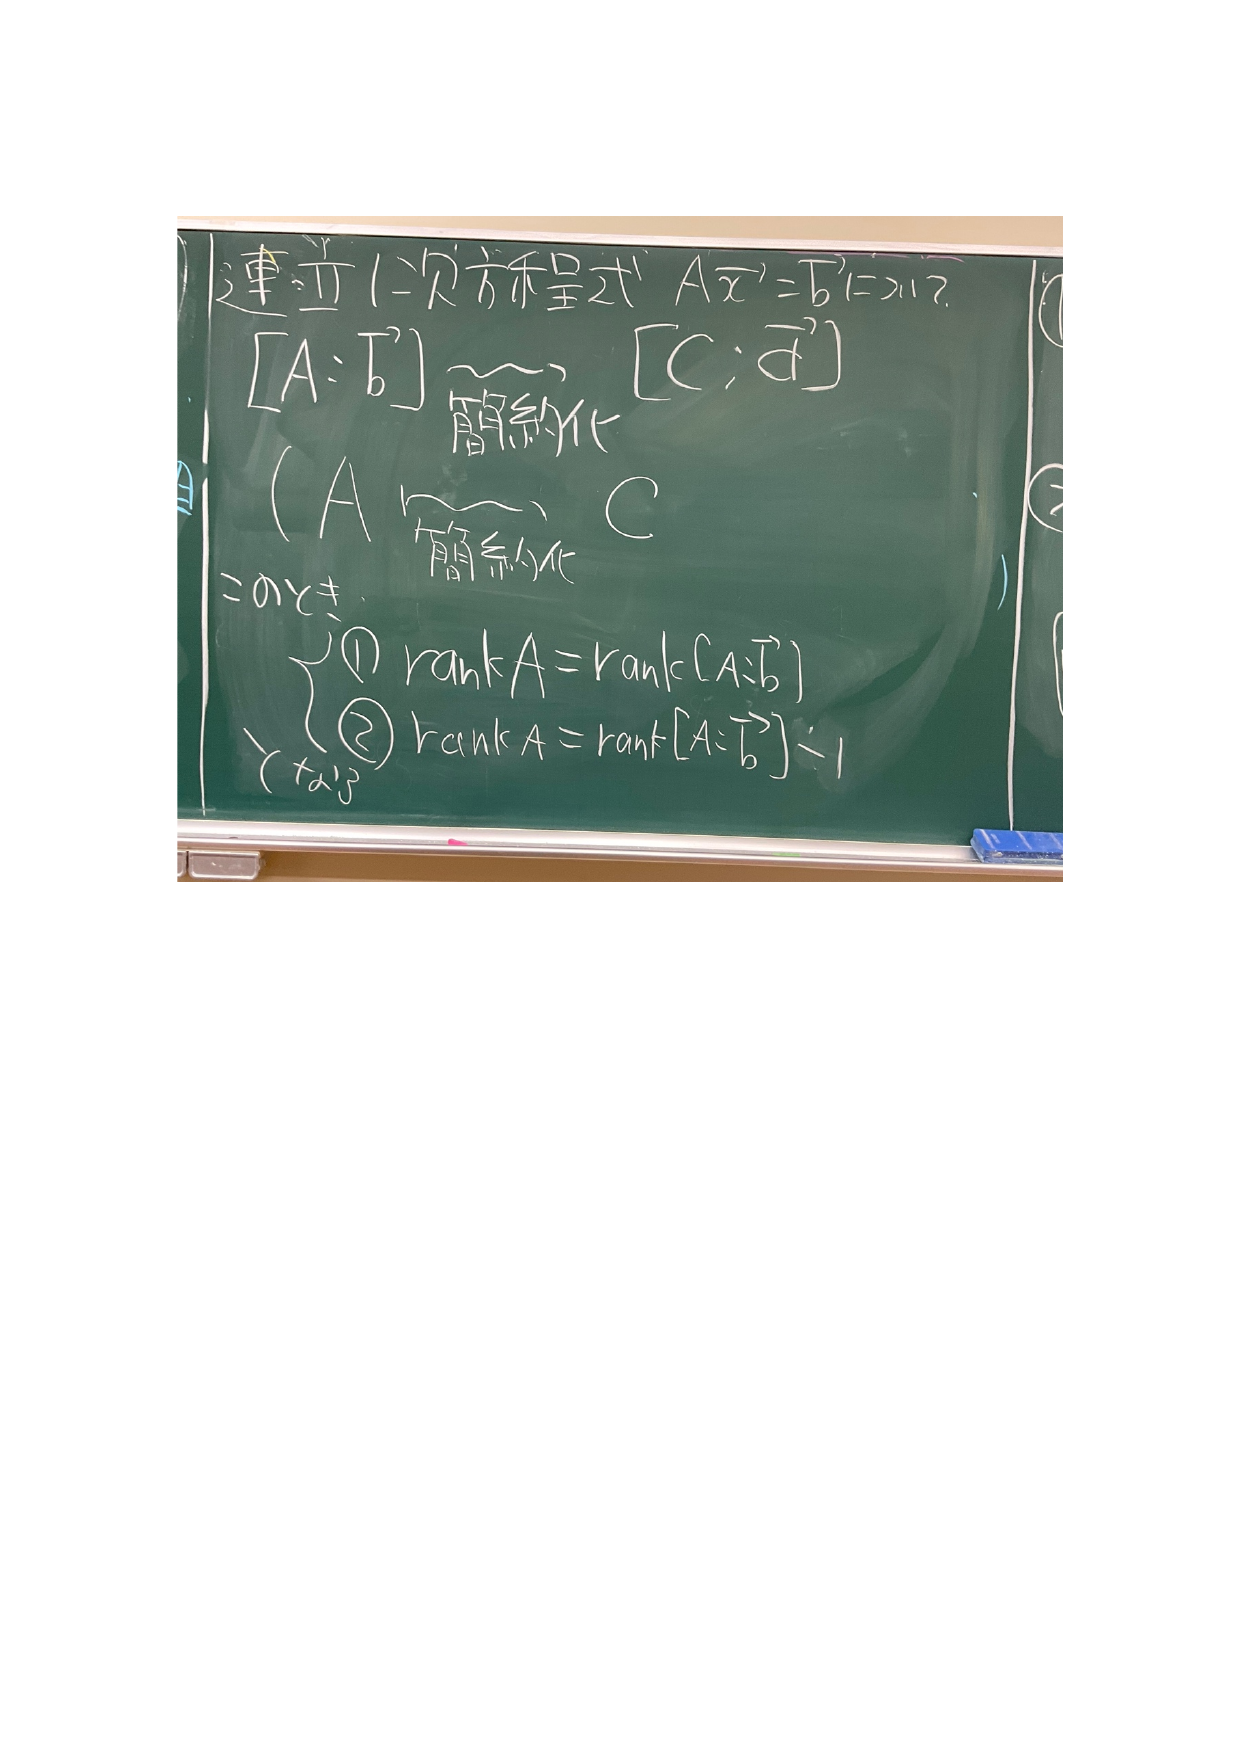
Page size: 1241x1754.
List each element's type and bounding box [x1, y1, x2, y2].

picture [177, 216, 1063, 882]
